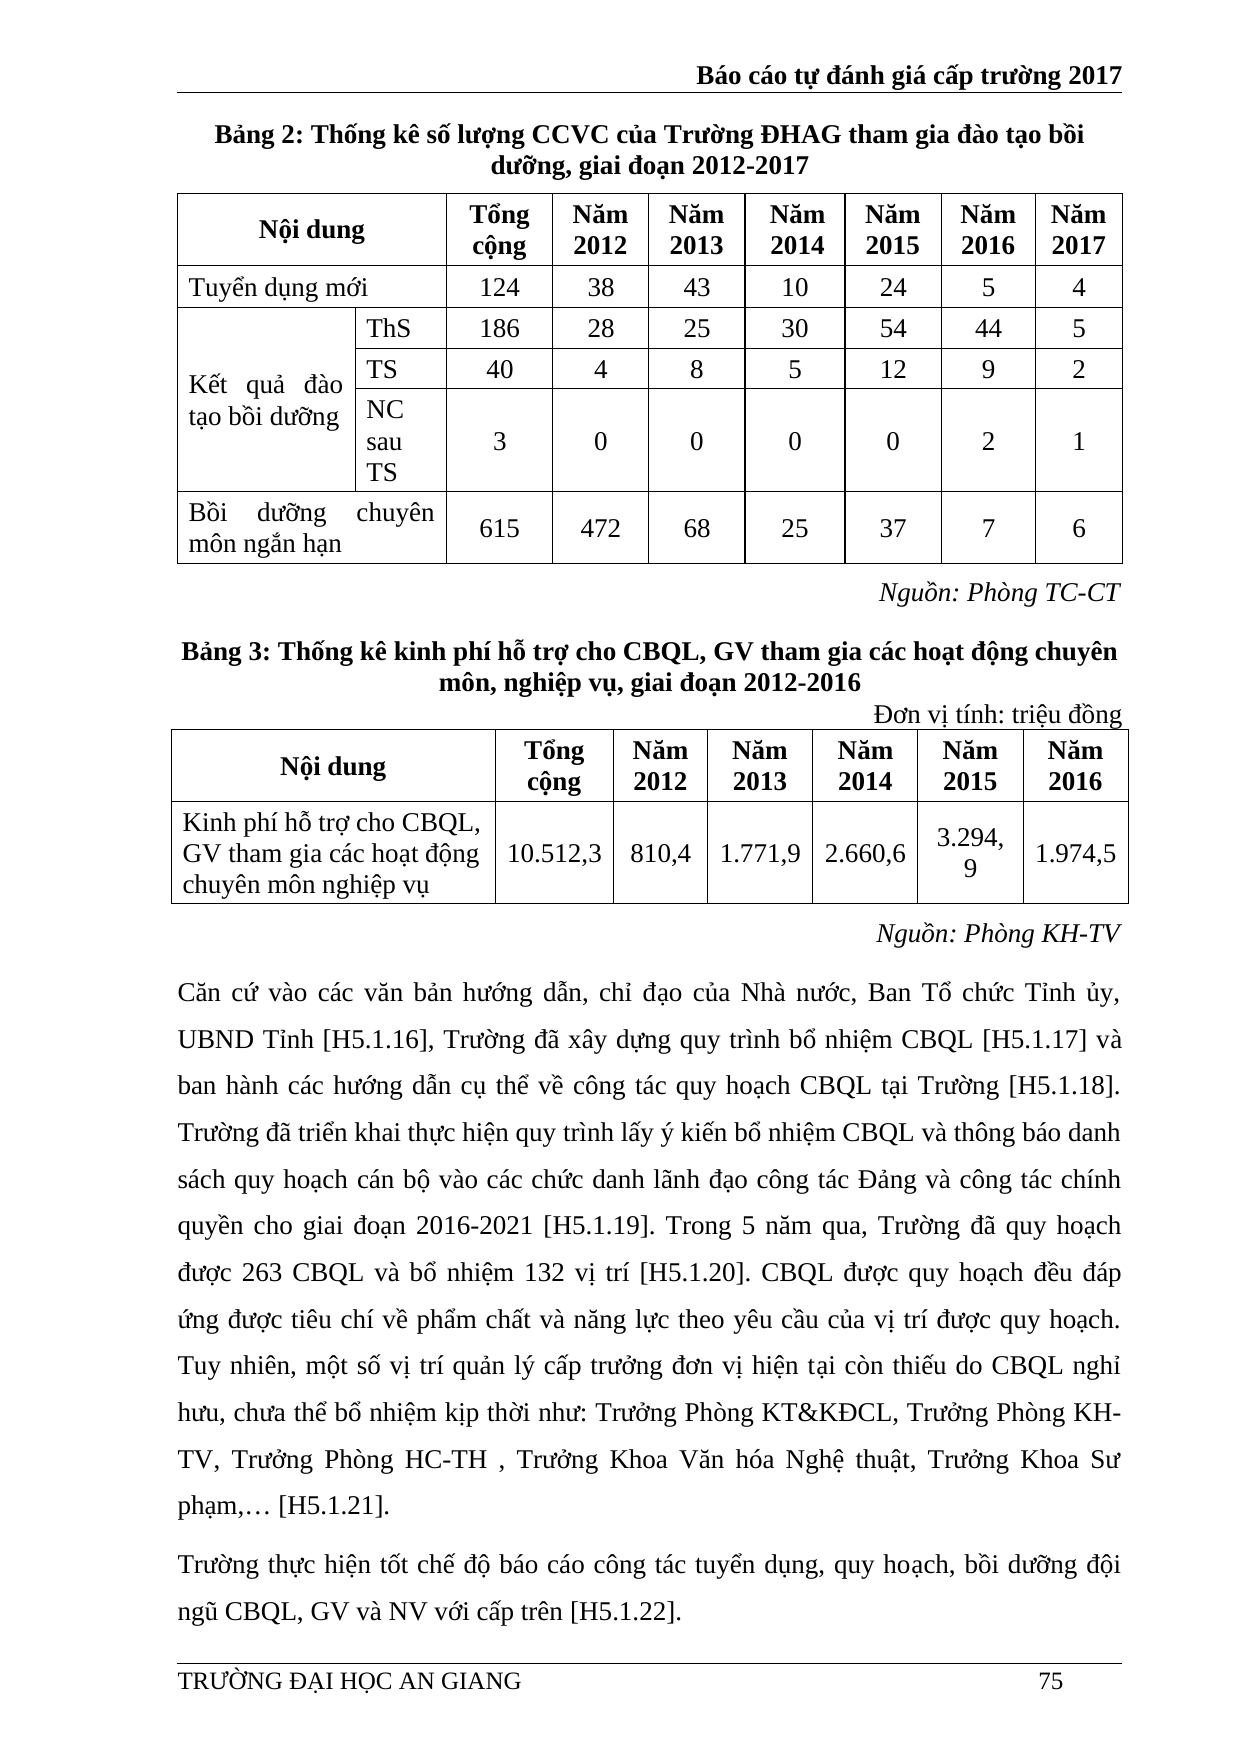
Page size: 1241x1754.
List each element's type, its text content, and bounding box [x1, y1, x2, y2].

table_header Năm 2016 [1024, 730, 1128, 801]
table_cell 24 [846, 266, 941, 307]
table_cell Kết quả đào tạo bồi dưỡng [178, 308, 355, 491]
table_header Năm 2015 [846, 194, 941, 264]
table_cell 0 [649, 389, 744, 491]
table_cell 2.660,6 [813, 802, 917, 903]
table_cell 25 [649, 308, 744, 348]
table_cell 44 [942, 308, 1035, 348]
table_cell 0 [846, 389, 941, 491]
table_cell 68 [649, 492, 744, 563]
table_header Năm 2017 [1036, 194, 1122, 264]
table_cell 8 [649, 349, 744, 388]
table_cell 10 [746, 266, 844, 307]
table_header Năm 2014 [746, 194, 844, 264]
table_cell 43 [649, 266, 744, 307]
text Đơn vị tính: triệu đồng [177, 698, 1122, 729]
table_cell 37 [846, 492, 941, 563]
table_header Tổng cộng [447, 194, 552, 264]
table_cell 6 [1036, 492, 1122, 563]
table_cell 1.771,9 [708, 802, 812, 903]
table_cell 12 [846, 349, 941, 388]
table_header Năm 2016 [942, 194, 1035, 264]
table_cell 5 [1036, 308, 1122, 348]
table_cell 472 [553, 492, 648, 563]
table_header Tổng cộng [496, 730, 613, 801]
table_cell 0 [553, 389, 648, 491]
text Nguồn: Phòng KH-TV [177, 917, 1122, 948]
table_header Năm 2013 [649, 194, 744, 264]
table_cell 54 [846, 308, 941, 348]
table_cell 2 [942, 389, 1035, 491]
table_cell Tuyển dụng mới [178, 266, 446, 307]
table_cell 4 [1036, 266, 1122, 307]
table_header Nội dung [178, 194, 446, 264]
table_cell 28 [553, 308, 648, 348]
table_cell 30 [746, 308, 844, 348]
table_cell 2 [1036, 349, 1122, 388]
table_cell 5 [942, 266, 1035, 307]
table_cell 10.512,3 [496, 802, 613, 903]
table_cell Kinh phí hỗ trợ cho CBQL, GV tham gia các hoạt động chuyên môn nghiệp vụ [172, 802, 495, 903]
table_cell 4 [553, 349, 648, 388]
table_cell 810,4 [614, 802, 707, 903]
table_cell 38 [553, 266, 648, 307]
table_header Năm 2012 [553, 194, 648, 264]
table_cell 615 [447, 492, 552, 563]
table_cell 186 [447, 308, 552, 348]
table_cell 1.974,5 [1024, 802, 1128, 903]
table_cell 3 [447, 389, 552, 491]
table_cell TS [356, 349, 446, 388]
table_cell 9 [942, 349, 1035, 388]
table_cell 1 [1036, 389, 1122, 491]
table_header Năm 2015 [918, 730, 1023, 801]
table_cell 7 [942, 492, 1035, 563]
table_cell 40 [447, 349, 552, 388]
table_header Năm 2012 [614, 730, 707, 801]
text Bảng 2: Thống kê số lượng CCVC của Trường ĐHAG tham gia đào tạo bồi dưỡng, giai đoạn 2012-2017 [177, 118, 1122, 180]
table_cell 5 [746, 349, 844, 388]
table_cell NC sau TS [356, 389, 446, 491]
table_cell 0 [746, 389, 844, 491]
text Nguồn: Phòng TC-CT [177, 576, 1122, 607]
text Căn cứ vào các văn bản hướng dẫn, chỉ đạo của Nhà nước, Ban Tổ chức Tỉnh ủy, UBND Tỉnh [H5.1.16], Trường đã xây dựng quy trình bổ nhiệm CBQL [H5.1.17] và ban hành các hướng dẫn cụ thể về công tác quy hoạch CBQL tại Trường [H5.1.18]. Trường đã triển khai thực hiện quy trình lấy ý kiến bổ nhiệm CBQL và thông báo danh sách quy hoạch cán bộ vào các chức danh lãnh đạo công tác Đảng và công tác chính quyền cho giai đoạn 2016-2021 [H5.1.19]. Trong 5 năm qua, Trường đã quy hoạch được 263 CBQL và bổ nhiệm 132 vị trí [H5.1.20]. CBQL được quy hoạch đều đáp ứng được tiêu chí về phẩm chất và năng lực theo yêu cầu của vị trí được quy hoạch. Tuy nhiên, một số vị trí quản lý cấp trưởng đơn vị hiện tại còn thiếu do CBQL nghỉ hưu, chưa thể bổ nhiệm kịp thời như: Trưởng Phòng KT&KĐCL, Trưởng Phòng KH-TV, Trưởng Phòng HC-TH , Trưởng Khoa Văn hóa Nghệ thuật, Trưởng Khoa Sư phạm,… [H5.1.21]. [177, 976, 1122, 1521]
table_header Năm 2014 [813, 730, 917, 801]
table_cell 3.294,9 [918, 802, 1023, 903]
table_cell Bồi dưỡng chuyên môn ngắn hạn [178, 492, 446, 563]
table_cell 124 [447, 266, 552, 307]
table_header Nội dung [172, 730, 495, 801]
table_cell ThS [356, 308, 446, 348]
text Bảng 3: Thống kê kinh phí hỗ trợ cho CBQL, GV tham gia các hoạt động chuyên môn, nghiệp vụ, giai đoạn 2012-2016 [177, 635, 1122, 698]
table_header Năm 2013 [708, 730, 812, 801]
table_cell 25 [746, 492, 844, 563]
text Trường thực hiện tốt chế độ báo cáo công tác tuyển dụng, quy hoạch, bồi dưỡng đội ngũ CBQL, GV và NV với cấp trên [H5.1.22]. [177, 1548, 1122, 1626]
